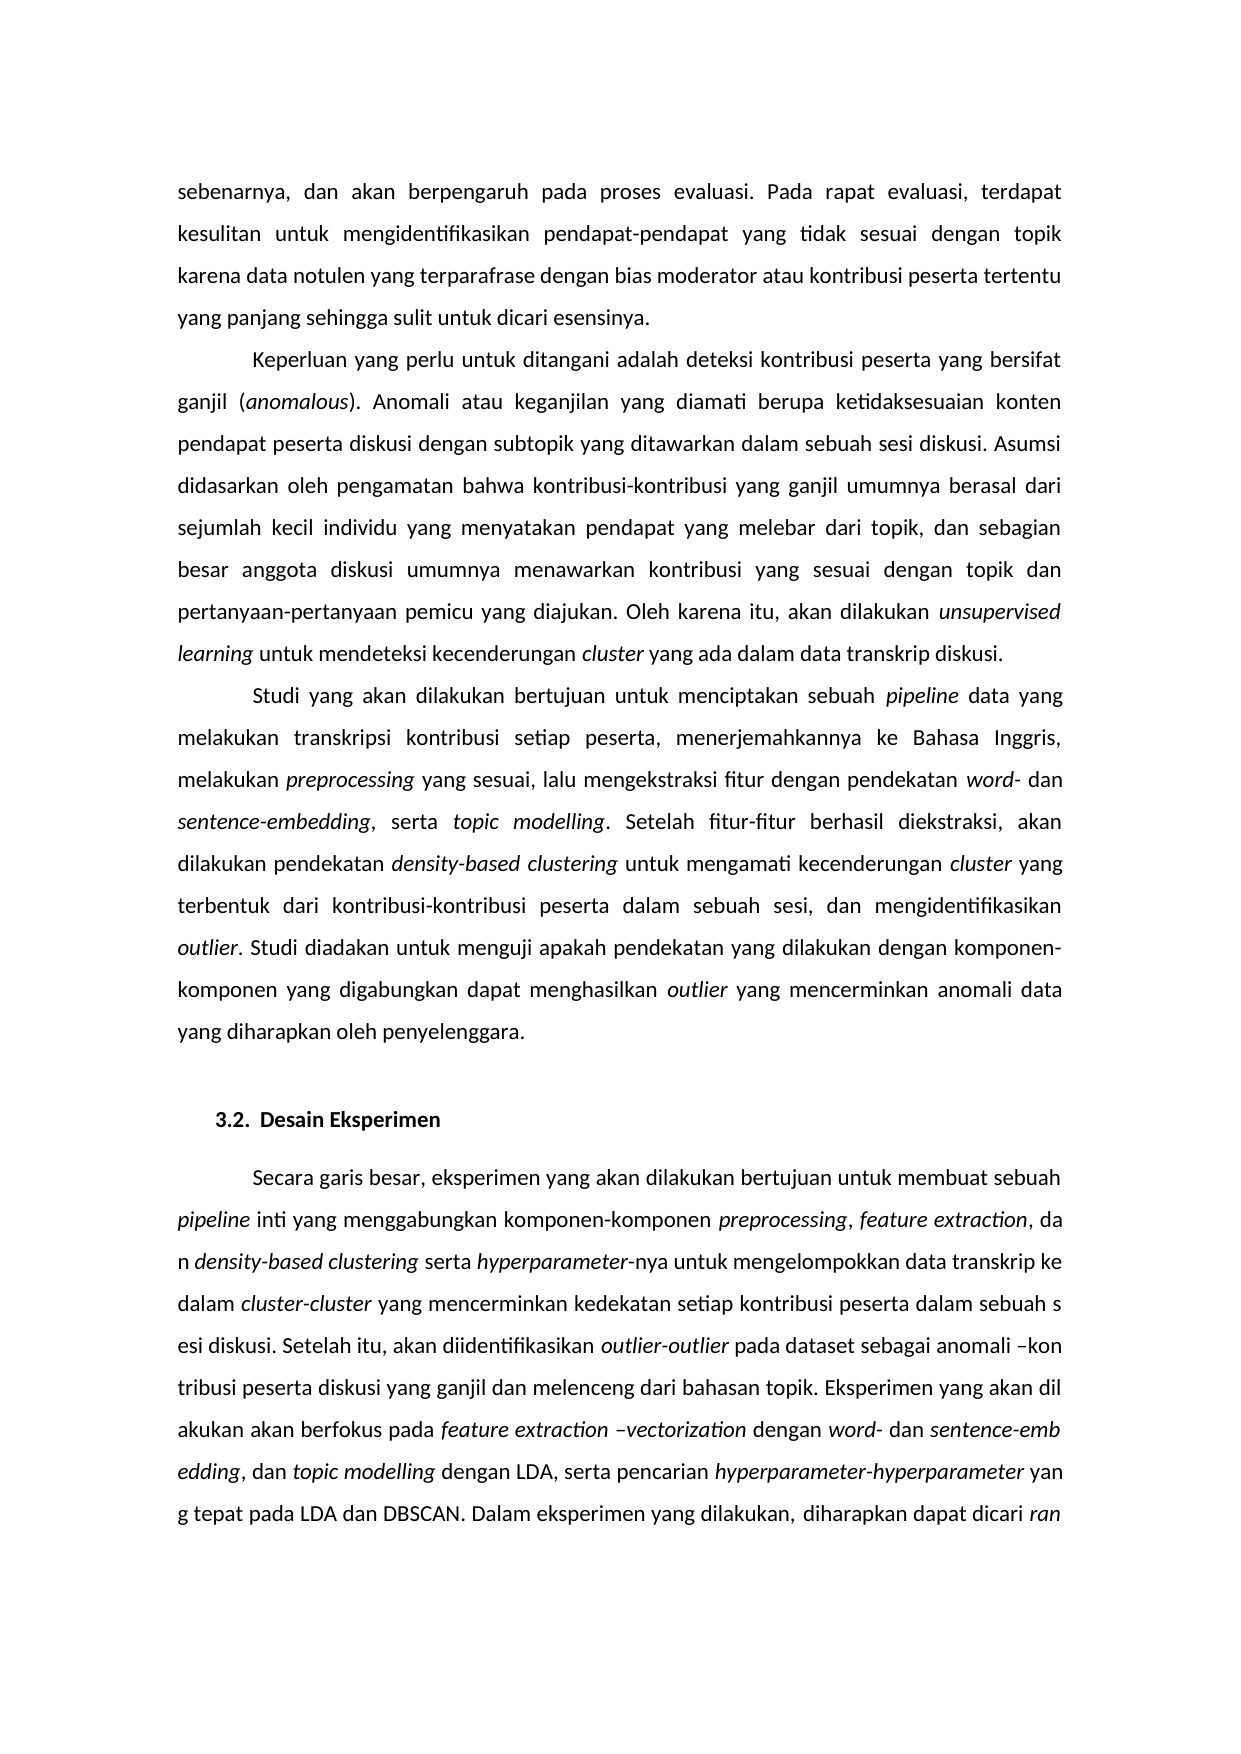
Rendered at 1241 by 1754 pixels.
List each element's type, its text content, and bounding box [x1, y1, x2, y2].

subtitle Desain Eksperimen [215, 1105, 1063, 1133]
text Keperluan yang perlu untuk ditangani adalah deteksi kontribusi peserta yang bersifat ganjil (anomalous). Anomali atau keganjilan yang diamati berupa ketidaksesuaian konten pendapat peserta diskusi dengan subtopik yang ditawarkan dalam sebuah sesi diskusi. Asumsi didasarkan oleh pengamatan bahwa kontribusi-kontribusi yang ganjil umumnya berasal dari sejumlah kecil individu yang menyatakan pendapat yang melebar dari topik, dan sebagian besar anggota diskusi umumnya menawarkan kontribusi yang sesuai dengan topik dan pertanyaan-pertanyaan pemicu yang diajukan. Oleh karena itu, akan dilakukan unsupervised learning untuk mendeteksi kecenderungan cluster yang ada dalam data transkrip diskusi. [177, 345, 1063, 667]
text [177, 177, 1063, 331]
text Studi yang akan dilakukan bertujuan untuk menciptakan sebuah pipeline data yang melakukan transkripsi kontribusi setiap peserta, menerjemahkannya ke Bahasa Inggris, melakukan preprocessing yang sesuai, lalu mengekstraksi fitur dengan pendekatan word- dan sentence-embedding, serta topic modelling. Setelah fitur-fitur berhasil diekstraksi, akan dilakukan pendekatan density-based clustering untuk mengamati kecenderungan cluster yang terbentuk dari kontribusi-kontribusi peserta dalam sebuah sesi, dan mengidentifikasikan outlier. Studi diadakan untuk menguji apakah pendekatan yang dilakukan dengan komponen-komponen yang digabungkan dapat menghasilkan outlier yang mencerminkan anomali data yang diharapkan oleh penyelenggara. [177, 681, 1063, 1045]
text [177, 1163, 1063, 1527]
